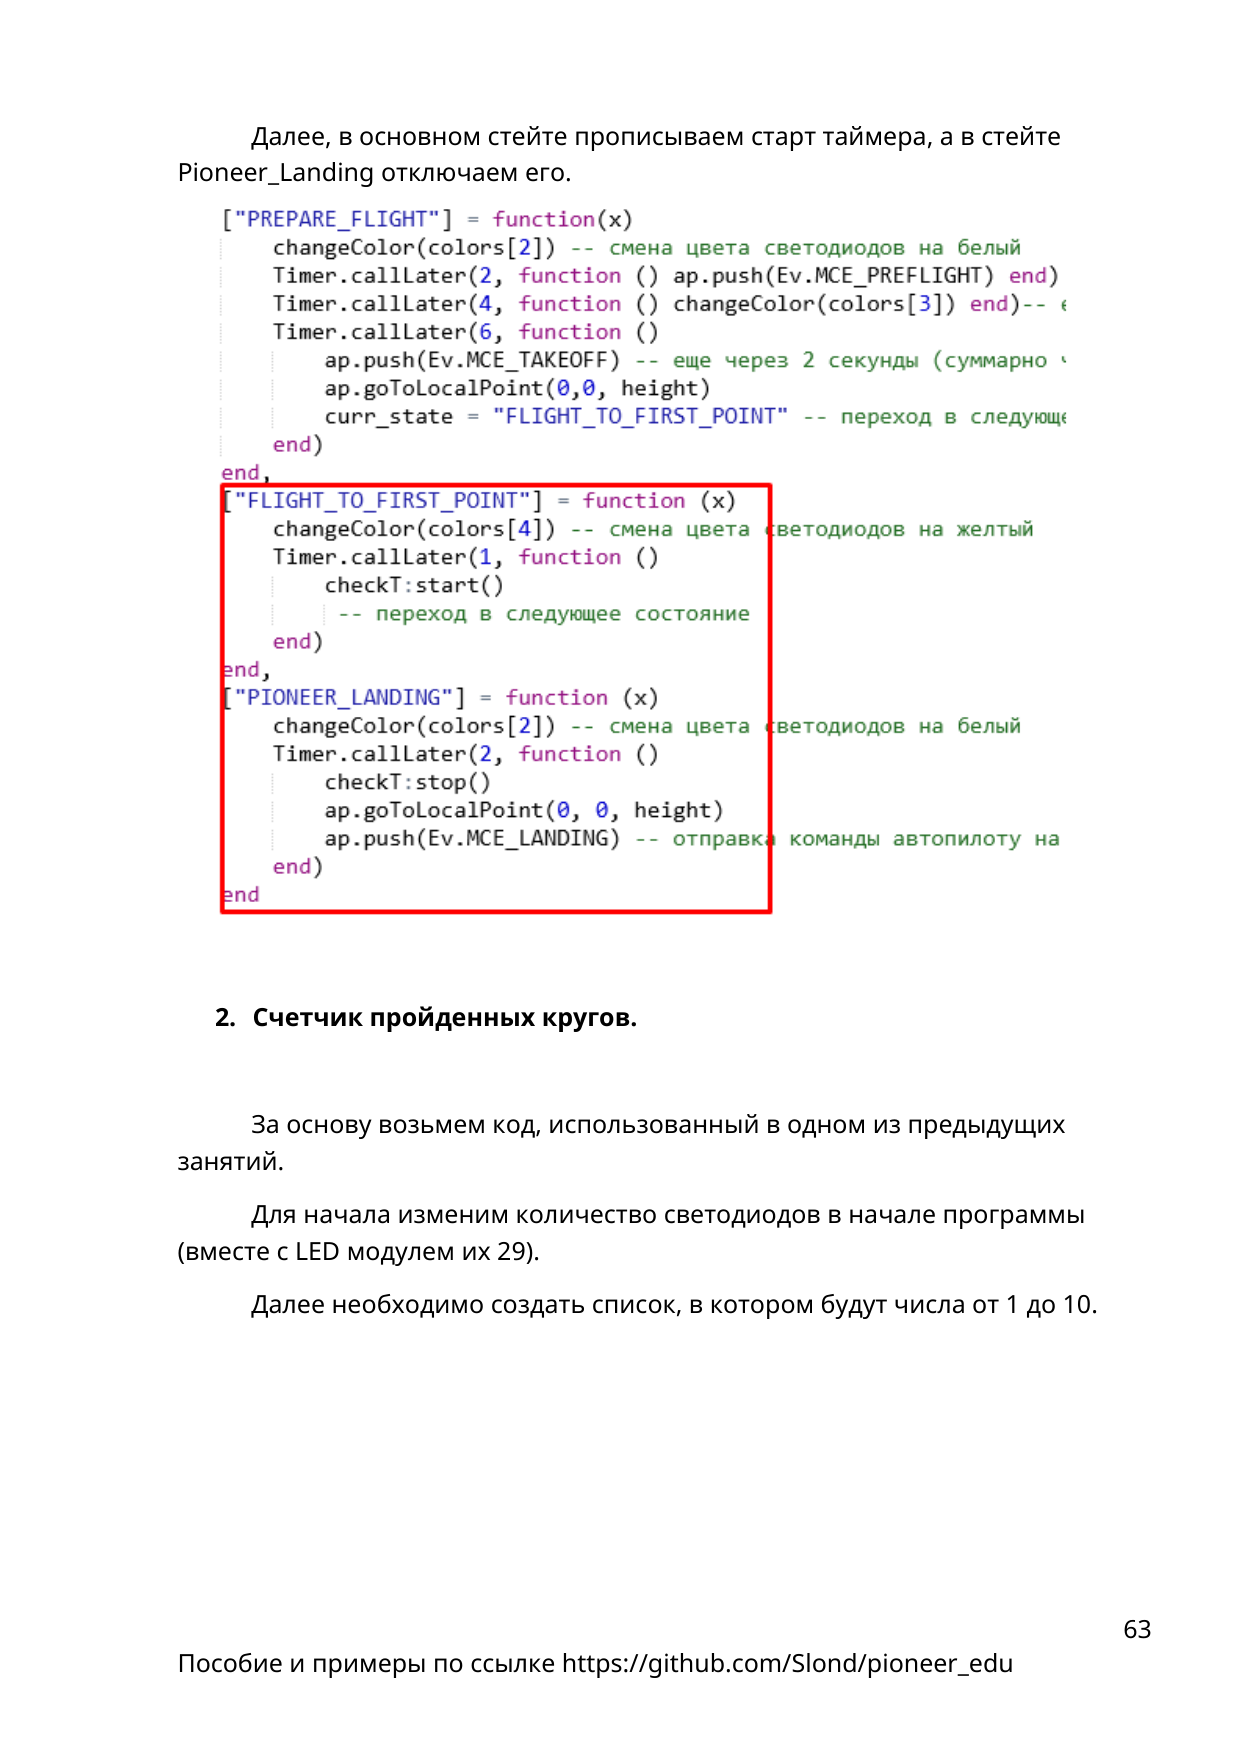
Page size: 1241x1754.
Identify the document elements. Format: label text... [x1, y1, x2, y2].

text Далее необходимо создать список, в котором будут числа от 1 до 10. [177, 1287, 1152, 1321]
text За основу возьмем код, использованный в одном из предыдущих занятий. [177, 1107, 1152, 1178]
text Далее, в основном стейте прописываем старт таймера, а в стейте Pioneer_Landing отключаем его. [177, 118, 1152, 189]
list Счетчик пройденных кругов. [215, 1000, 1152, 1034]
text Для начала изменим количество светодиодов в начале программы (вместе с LED модулем их 29). [177, 1197, 1152, 1268]
picture [214, 208, 1067, 927]
